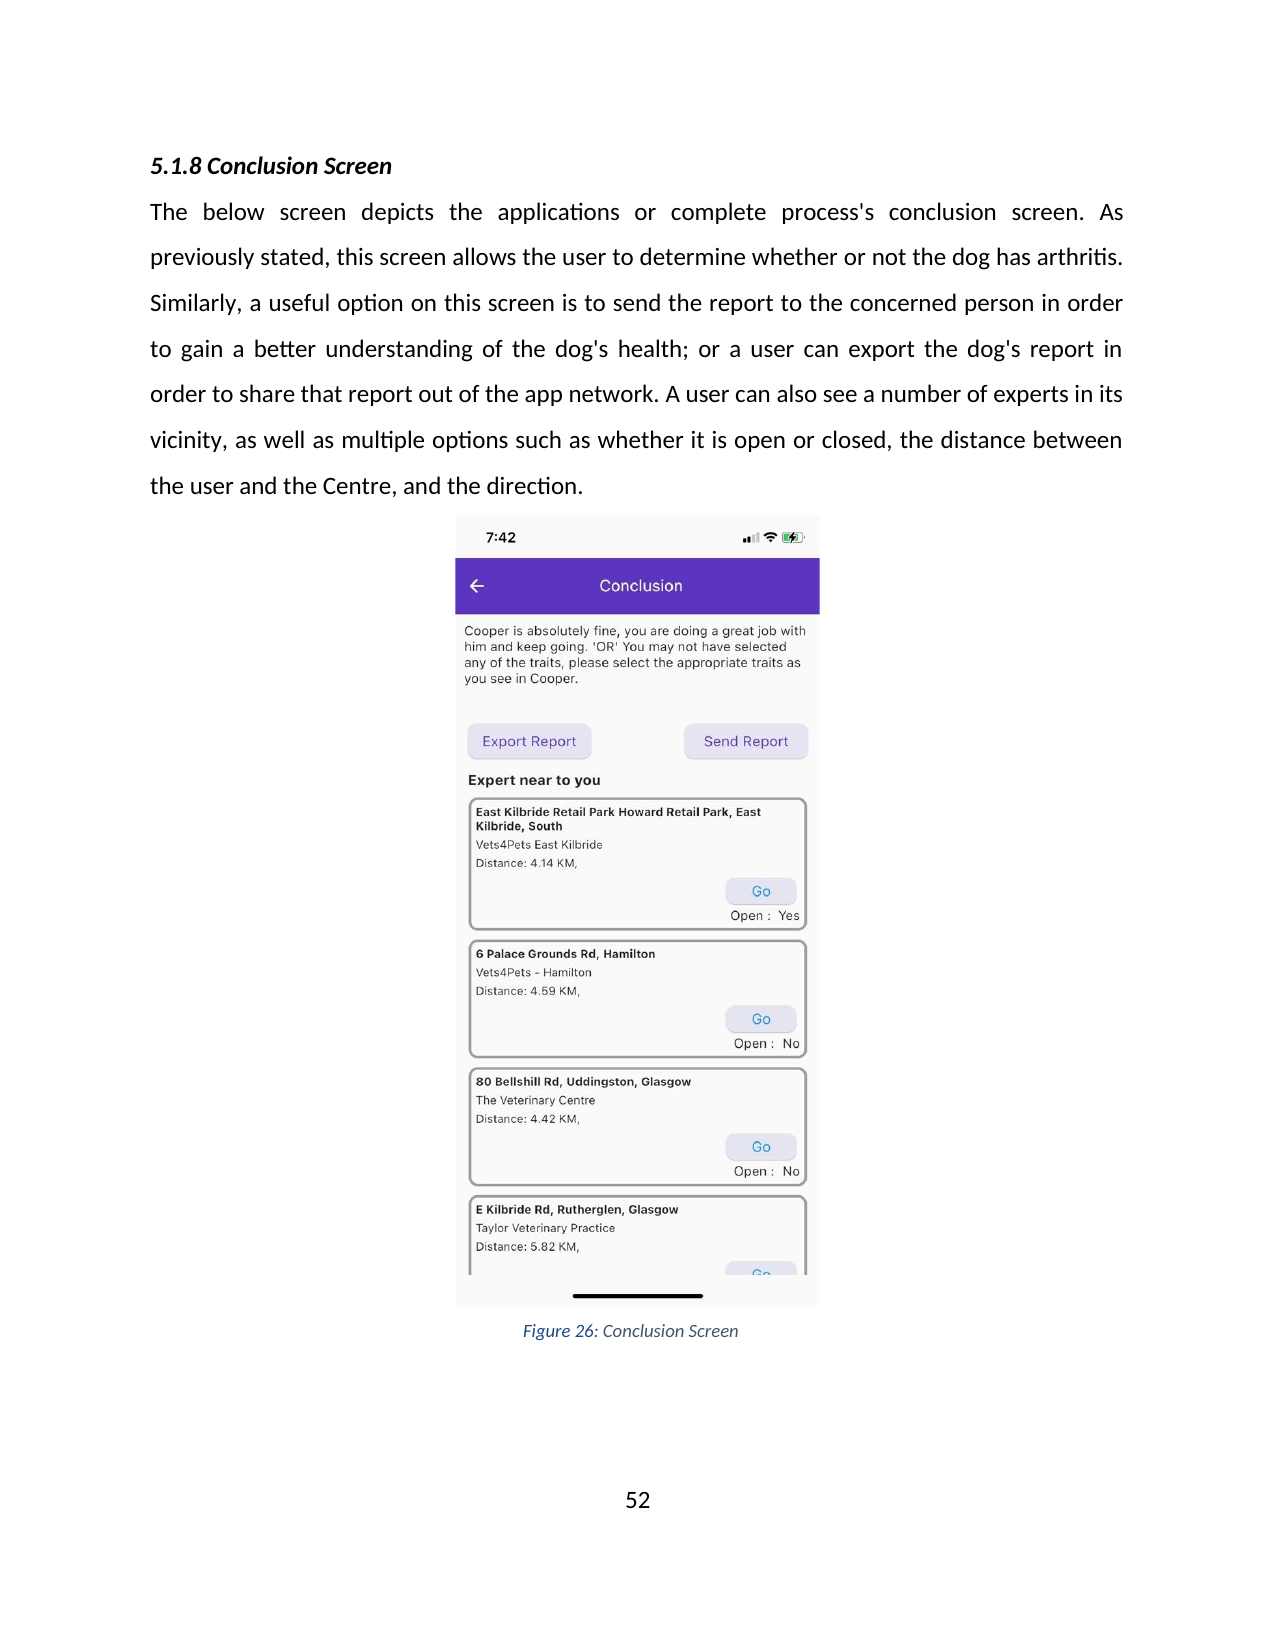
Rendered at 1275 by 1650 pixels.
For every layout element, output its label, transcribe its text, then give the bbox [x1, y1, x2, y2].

subtitle 5.1.8 Conclusion Screen [150, 150, 1125, 181]
text The below screen depicts the applications or complete process's conclusion screen. As previously stated, this screen allows the user to determine whether or not the dog has arthritis. Similarly, a useful option on this screen is to send the report to the concerned person in order to gain a better understanding of the dog's health; or a user can export the dog's report in order to share that report out of the app network. A user can also see a number of experts in its vicinity, as well as multiple options such as whether it is open or closed, the distance between the user and the Centre, and the direction. [150, 196, 1125, 501]
picture [455, 515, 820, 1305]
text Figure 26: Conclusion Screen [150, 1319, 1125, 1342]
